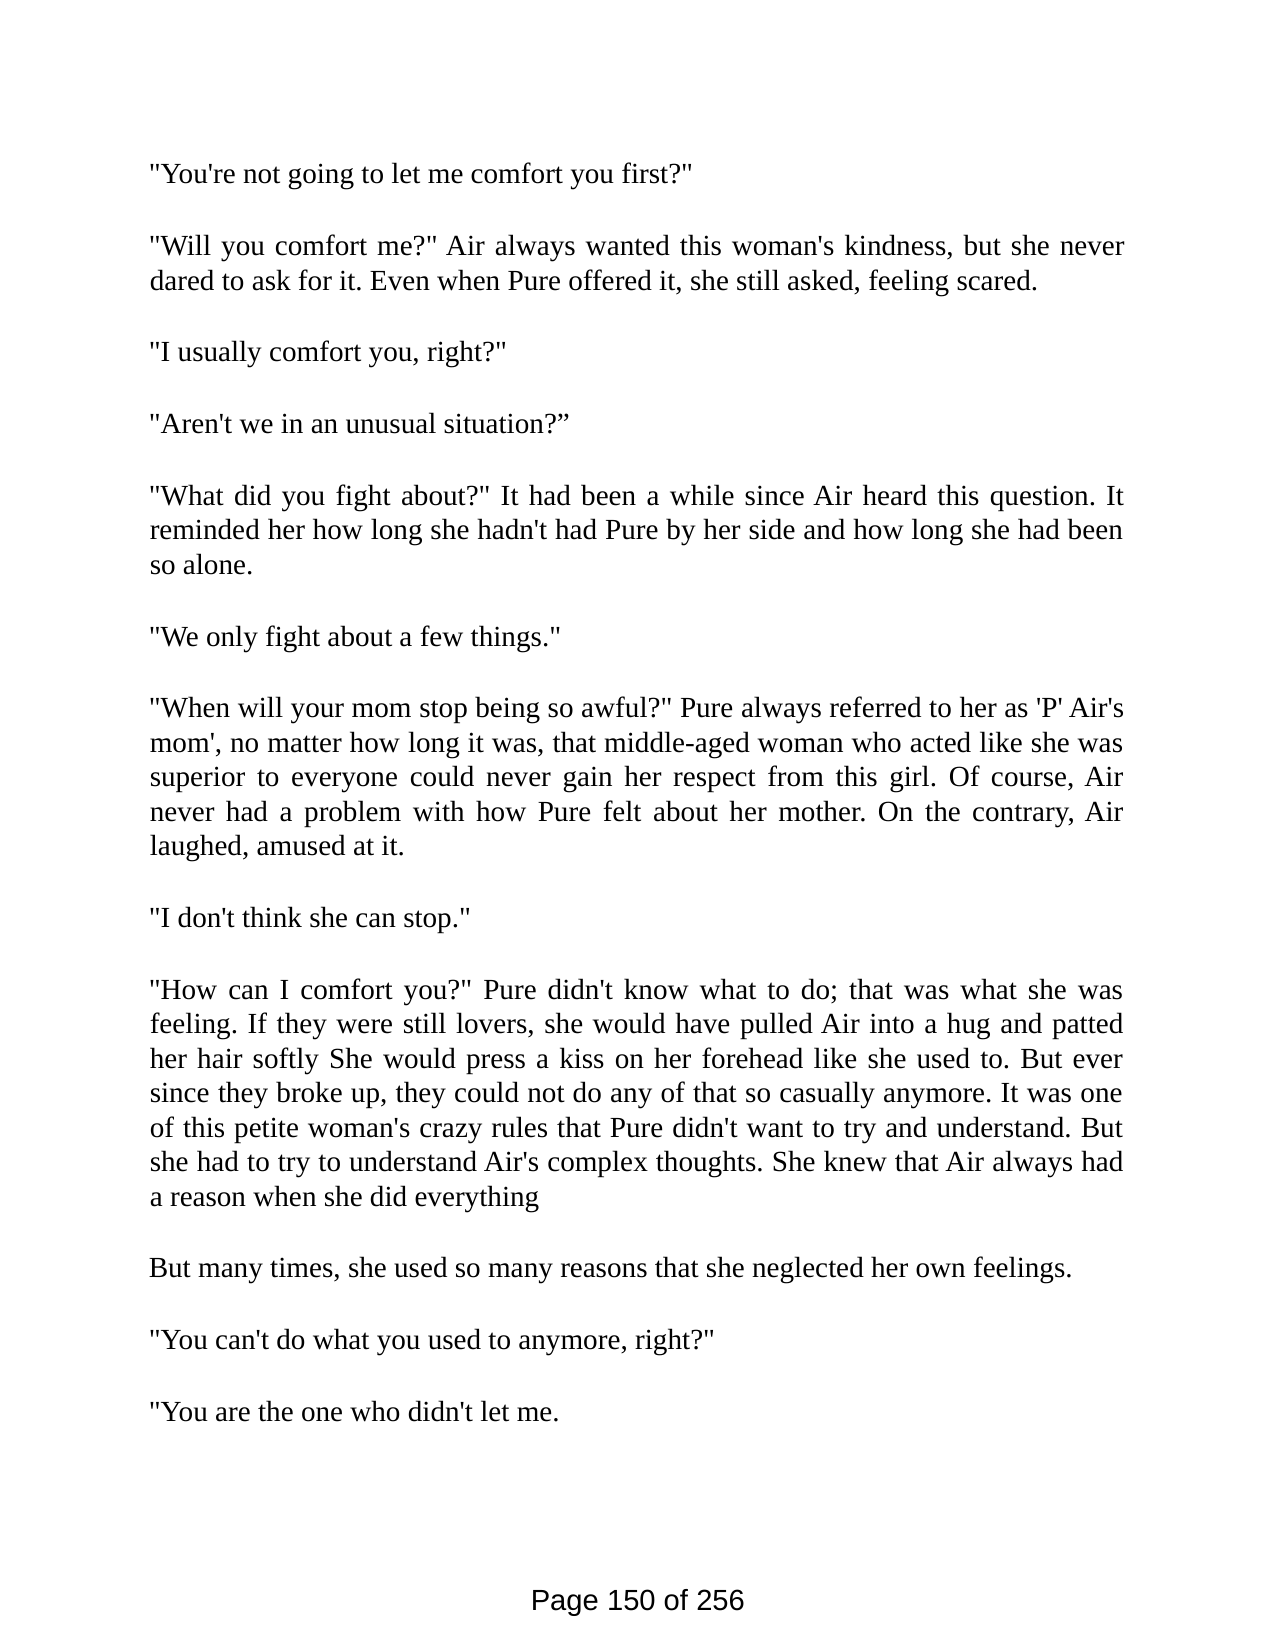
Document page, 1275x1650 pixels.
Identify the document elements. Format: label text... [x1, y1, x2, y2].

text "What did you fight about?" It had been a while since Air heard this question. It reminded her how long she hadn't had Pure by her side and how long she had been so alone. [148, 478, 1125, 581]
text "I don't think she can stop." [148, 900, 1125, 934]
text "I usually comfort you, right?" [148, 334, 1125, 368]
text "You are the one who didn't let me. [148, 1394, 1125, 1428]
text "You're not going to let me comfort you first?" [148, 156, 1125, 190]
text "You can't do what you used to anymore, right?" [148, 1322, 1125, 1356]
text "Aren't we in an unusual situation?” [148, 406, 1125, 440]
text "Will you comfort me?" Air always wanted this woman's kindness, but she never dared to ask for it. Even when Pure offered it, she still asked, feeling scared. [148, 228, 1125, 296]
text "How can I comfort you?" Pure didn't know what to do; that was what she was feeling. If they were still lovers, she would have pulled Air into a hug and patted her hair softly She would press a kiss on her forehead like she used to. But ever since they broke up, they could not do any of that so casually anymore. It was one of this petite woman's crazy rules that Pure didn't want to try and understand. But she had to try to understand Air's complex thoughts. She knew that Air always had a reason when she did everything [148, 972, 1125, 1212]
text "We only fight about a few things." [148, 619, 1125, 652]
text "When will your mom stop being so awful?" Pure always referred to her as 'P' Air's mom', no matter how long it was, that middle-aged woman who acted like she was superior to everyone could never gain her respect from this girl. Of course, Air never had a problem with how Pure felt about her mother. On the contrary, Air laughed, amused at it. [148, 691, 1125, 862]
text But many times, she used so many reasons that she neglected her own feelings. [148, 1251, 1125, 1284]
